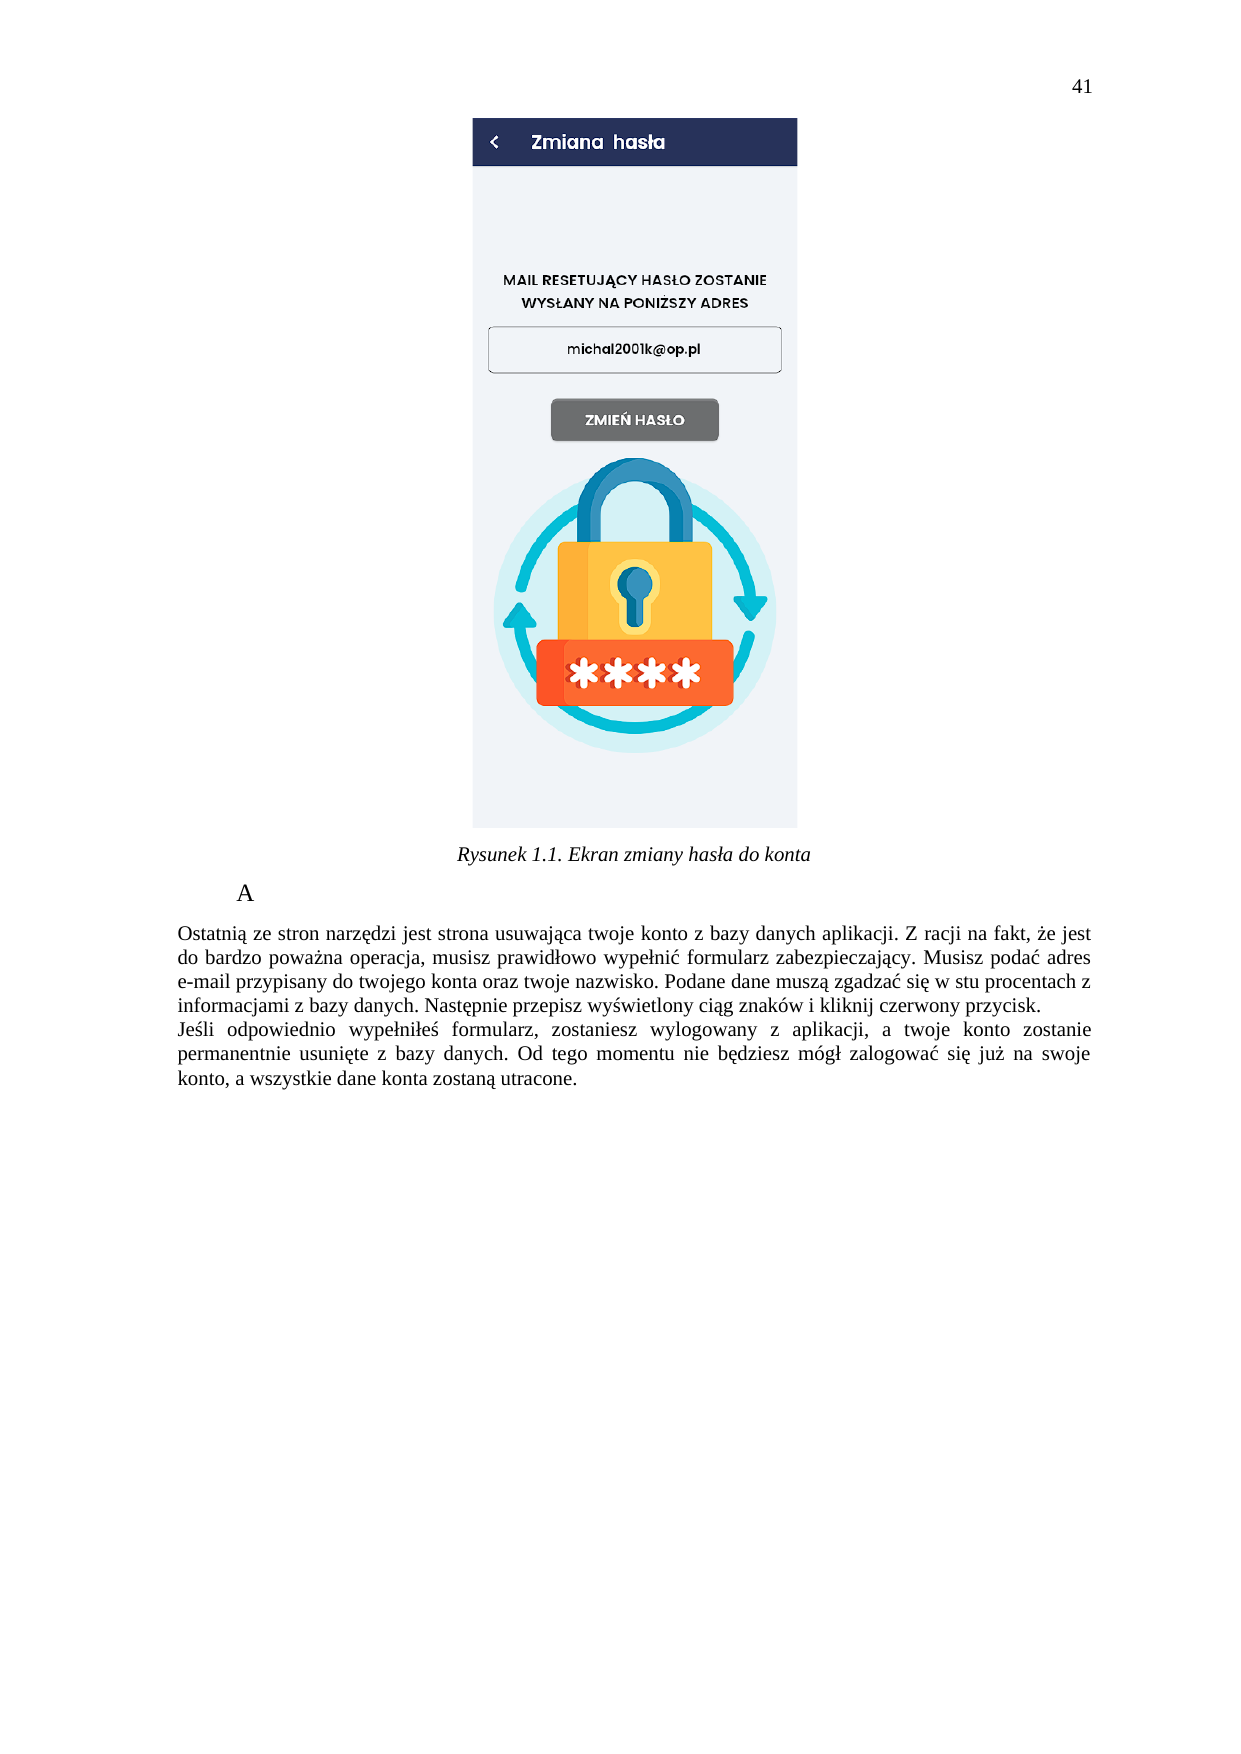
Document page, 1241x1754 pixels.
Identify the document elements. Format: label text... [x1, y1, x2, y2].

text Ostatnią ze stron narzędzi jest strona usuwająca twoje konto z bazy danych aplikacji. Z racji na fakt, że jest do bardzo poważna operacja, musisz prawidłowo wypełnić formularz zabezpieczający. Musisz podać adres e-mail przypisany do twojego konta oraz twoje nazwisko. Podane dane muszą zgadzać się w stu procentach z informacjami z bazy danych. Następnie przepisz wyświetlony ciąg znaków i kliknij czerwony przycisk. [177, 921, 1092, 1017]
text Jeśli odpowiednio wypełniłeś formularz, zostaniesz wylogowany z aplikacji, a twoje konto zostanie permanentnie usunięte z bazy danych. Od tego momentu nie będziesz mógł zalogować się już na swoje konto, a wszystkie dane konta zostaną utracone. [177, 1017, 1092, 1089]
picture [472, 118, 798, 828]
text Rysunek 1.1. Ekran zmiany hasła do konta [177, 842, 1092, 866]
text A [177, 878, 1092, 907]
